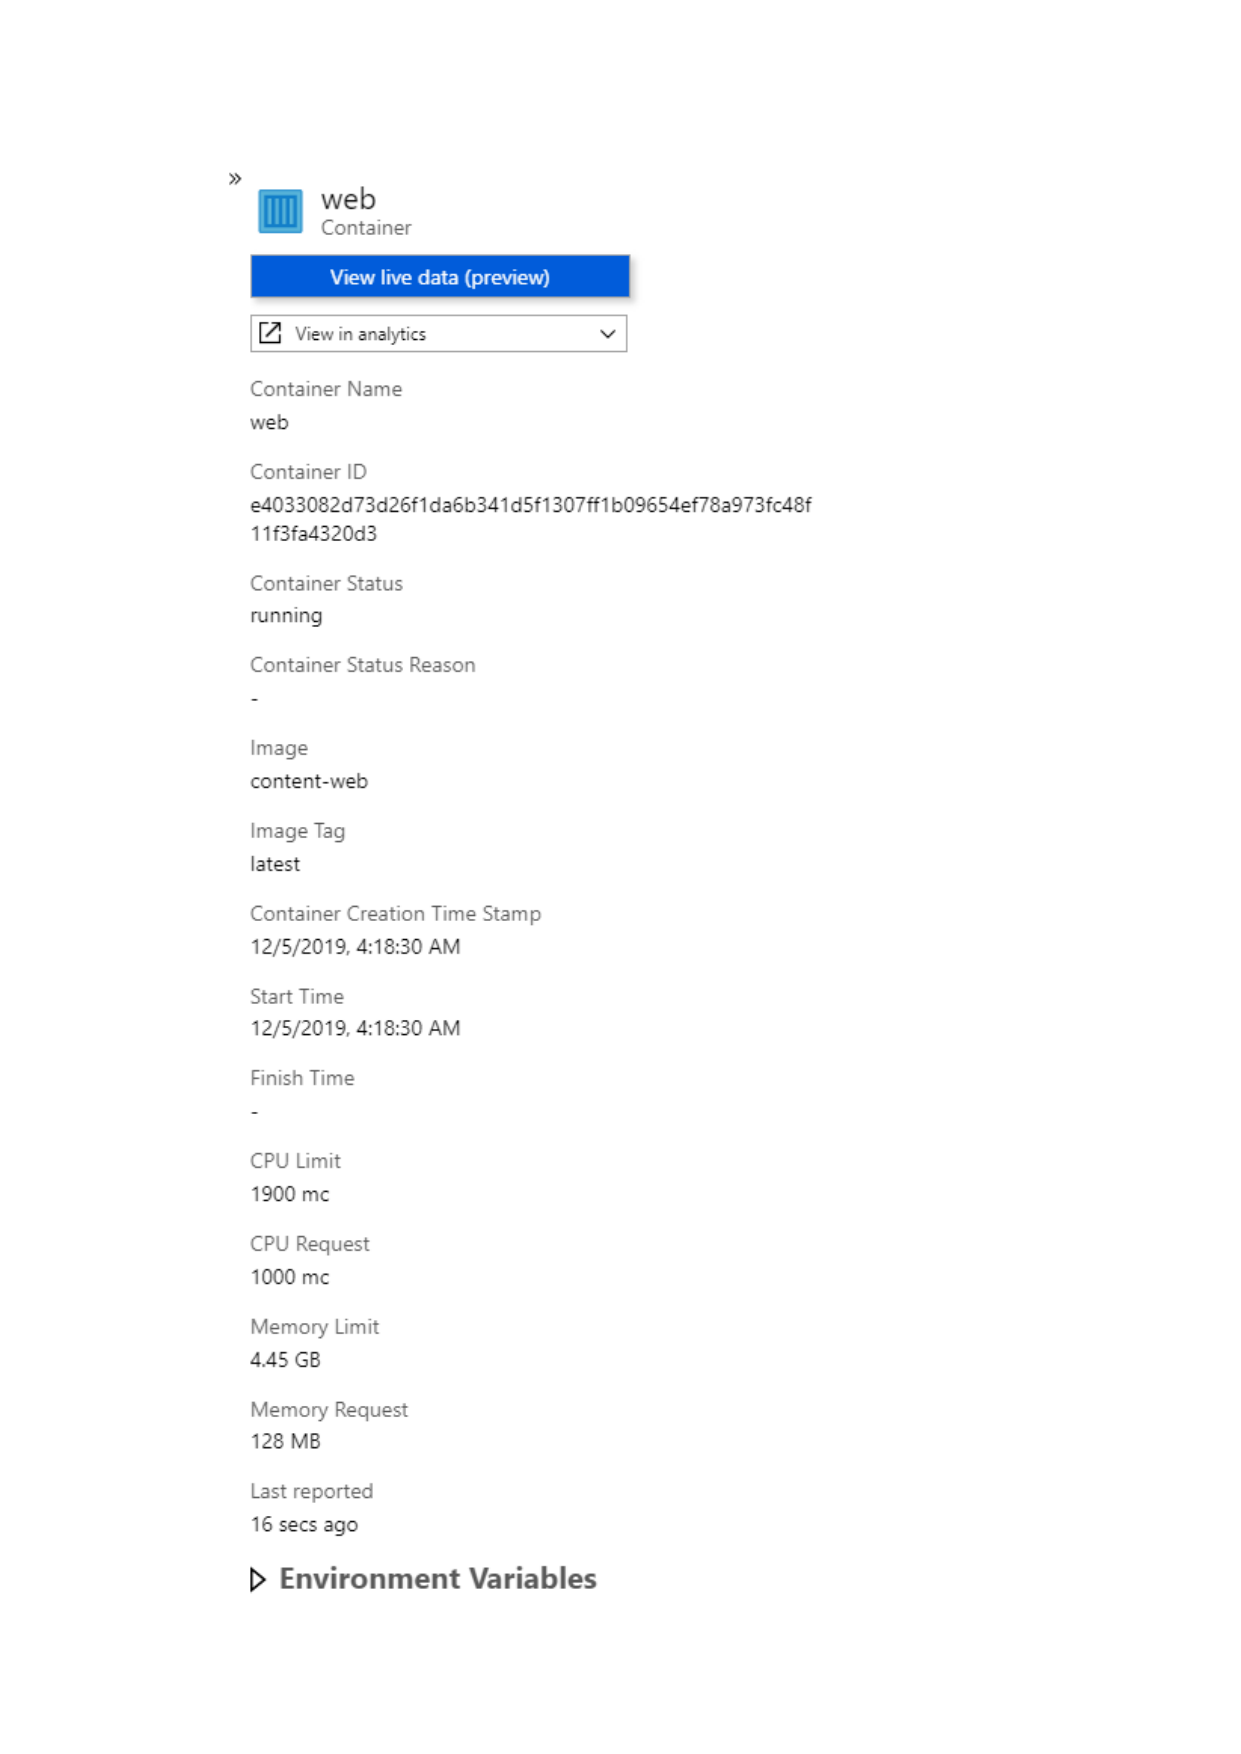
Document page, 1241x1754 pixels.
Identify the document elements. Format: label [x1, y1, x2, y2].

picture [225, 150, 842, 1604]
